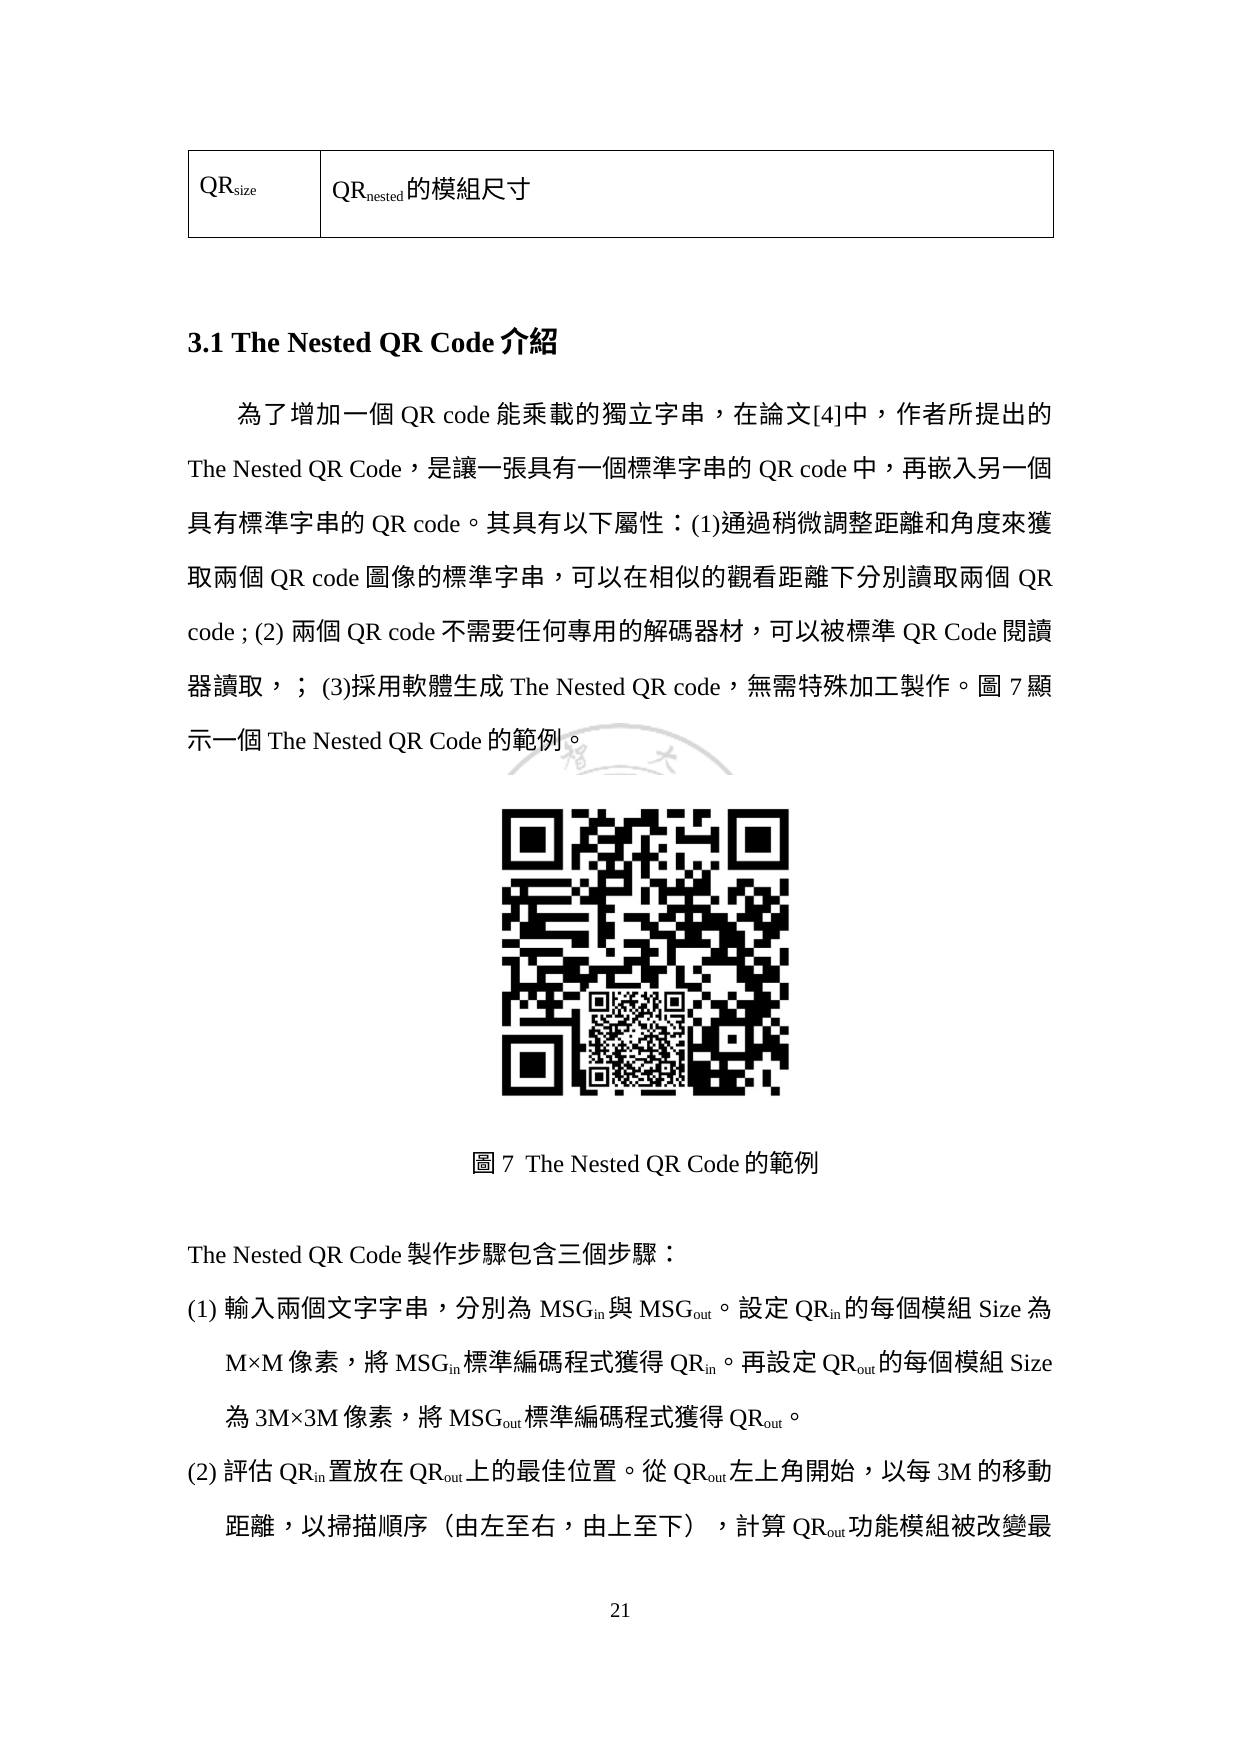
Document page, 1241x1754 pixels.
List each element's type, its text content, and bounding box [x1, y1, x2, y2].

text (1) 輸入兩個文字字串，分別為MSGin與MSGout。設定QRin的每個模組Size為M×M像素，將MSGin標準編碼程式獲得QRin。再設定QRout的每個模組Size為3M×3M像素，將MSGout標準編碼程式獲得QRout。 [187, 1288, 1053, 1433]
text 為了增加一個QR code能乘載的獨立字串，在論文[4]中，作者所提出的The Nested QR Code，是讓一張具有一個標準字串的QR code中，再嵌入另一個具有標準字串的QR code。其具有以下屬性：(1)通過稍微調整距離和角度來獲取兩個QR code圖像的標準字串，可以在相似的觀看距離下分別讀取兩個QR code ; (2) 兩個QR code不需要任何專用的解碼器材，可以被標準QR Code閱讀器讀取，； (3)採用軟體生成The Nested QR code，無需特殊加工製作。圖 7顯示一個The Nested QR Code的範例。 [187, 394, 1053, 757]
text 圖 7 The Nested QR Code的範例 [187, 1144, 1053, 1180]
table_cell QRsize [189, 151, 320, 237]
text The Nested QR Code製作步驟包含三個步驟： [187, 1234, 1053, 1270]
subtitle 3.1 The Nested QR Code介紹 [187, 318, 1053, 361]
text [187, 1452, 1053, 1542]
table_cell QRnested的模組尺寸 [321, 151, 1053, 237]
picture [467, 757, 823, 1130]
